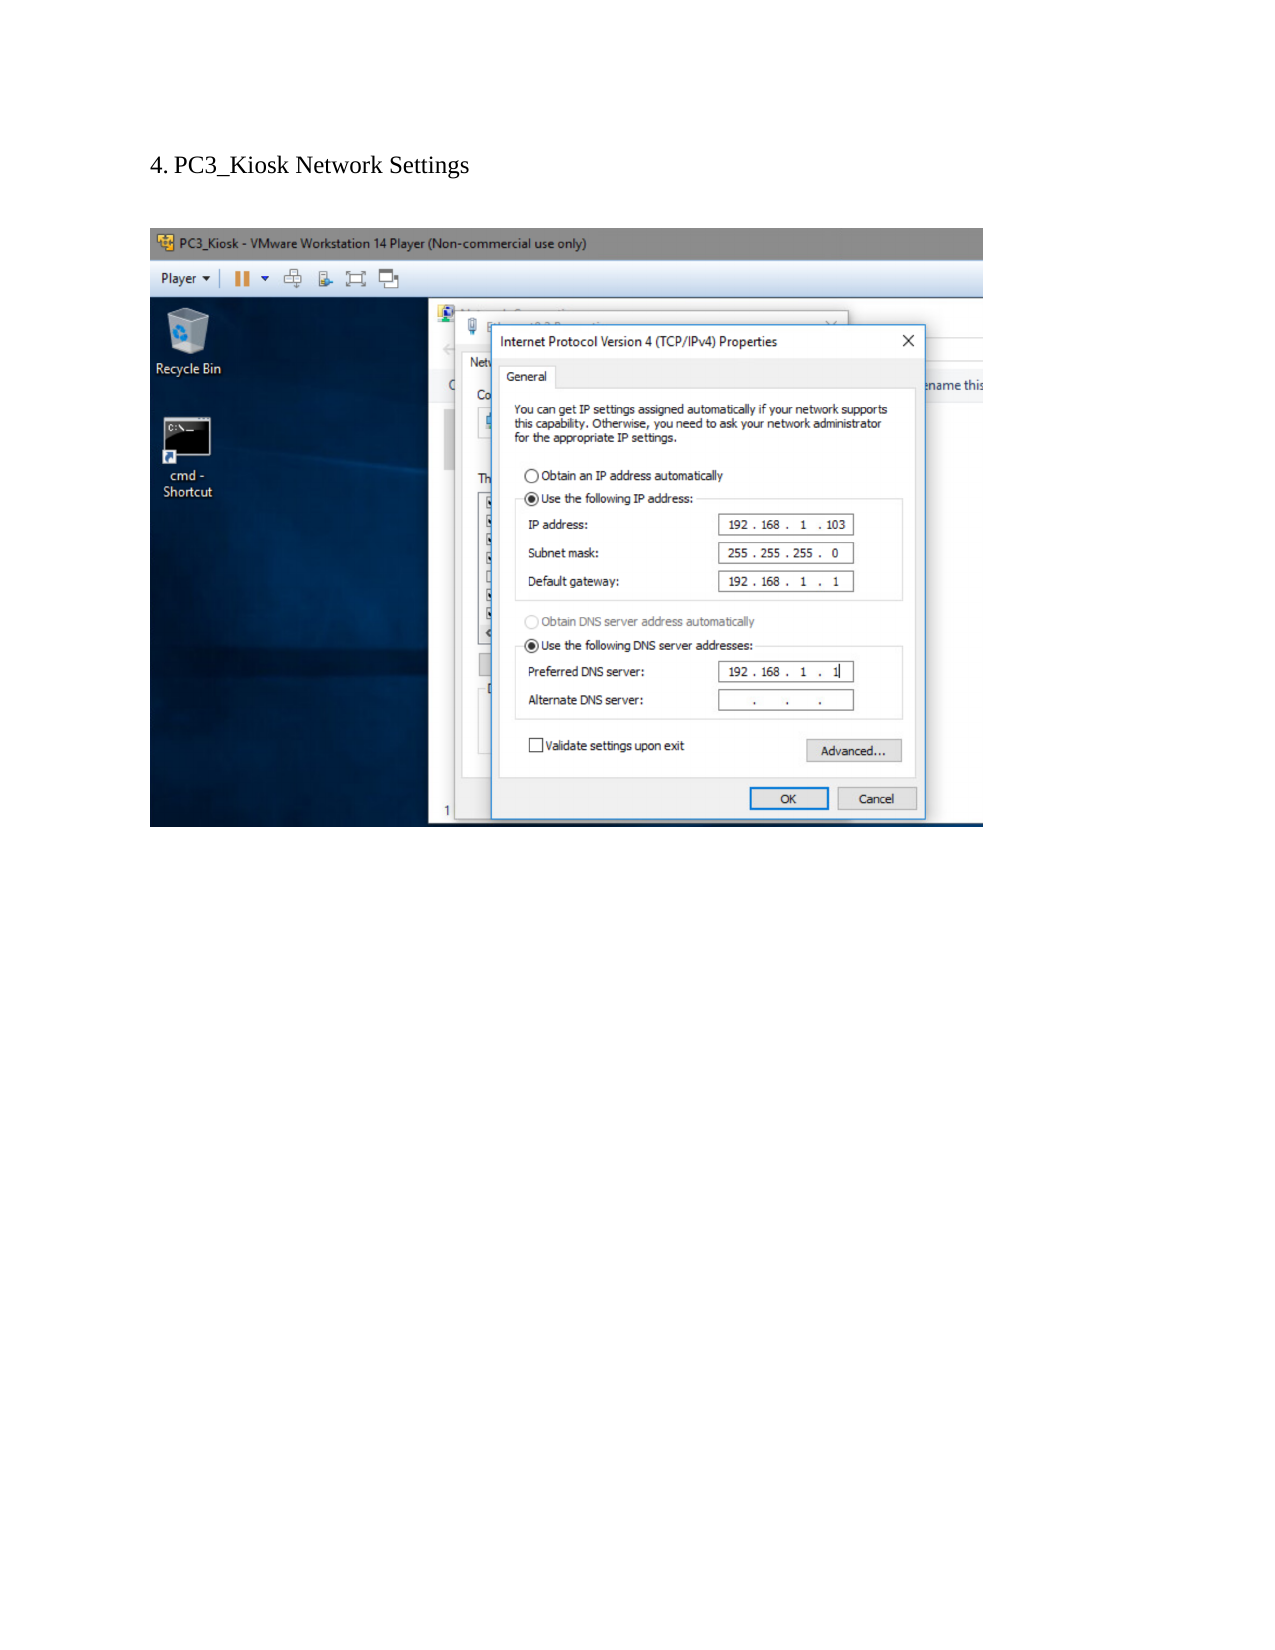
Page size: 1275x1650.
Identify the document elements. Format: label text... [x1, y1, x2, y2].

text 4. PC3_Kiosk Network Settings [150, 150, 1125, 179]
picture [150, 228, 983, 827]
